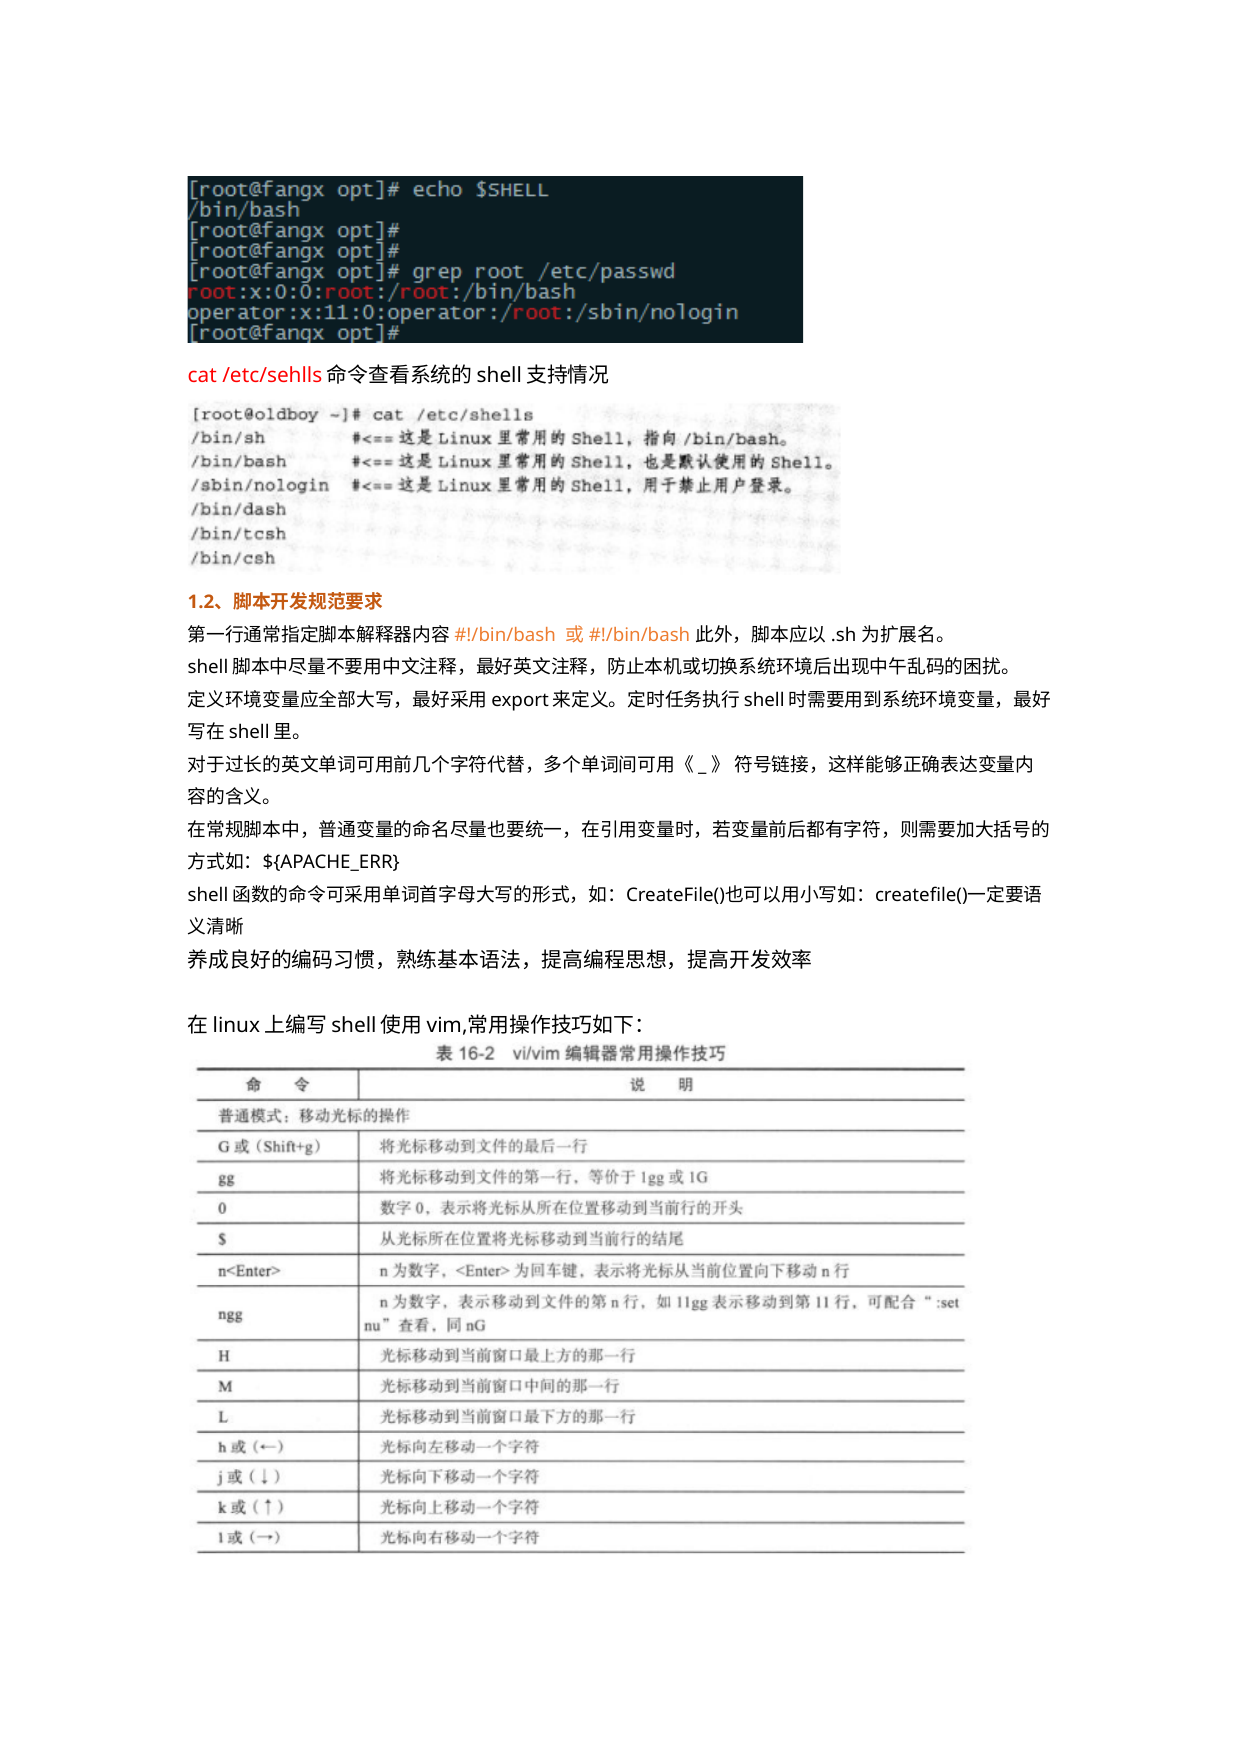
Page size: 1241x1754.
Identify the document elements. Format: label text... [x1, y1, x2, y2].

text 对于过长的英文单词可用前几个字符代替，多个单词间可用《 _ 》 符号链接，这样能够正确表达变量内容的含义。 [187, 747, 1053, 812]
text shell函数的命令可采用单词首字母大写的形式，如：CreateFile()也可以用小写如：createfile()一定要语义清晰 [187, 877, 1053, 942]
text shell脚本中尽量不要用中文注释，最好英文注释，防止本机或切换系统环境后出现中午乱码的困扰。 [187, 649, 1053, 682]
picture [187, 1042, 979, 1557]
text 第一行通常指定脚本解释器内容 #!/bin/bash 或 #!/bin/bash 此外，脚本应以 .sh 为扩展名。 [187, 617, 1053, 649]
text 定义环境变量应全部大写，最好采用export来定义。定时任务执行shell时需要用到系统环境变量，最好写在shell里。 [187, 682, 1053, 747]
text 在常规脚本中，普通变量的命名尽量也要统一，在引用变量时，若变量前后都有字符，则需要加大括号的方式如：${APACHE_ERR} [187, 812, 1053, 877]
subtitle 1.2、脚本开发规范要求 [187, 584, 1053, 617]
text 养成良好的编码习惯，熟练基本语法，提高编程思想，提高开发效率 [187, 942, 1053, 974]
picture [187, 399, 841, 575]
text 在linux上编写shell使用vim,常用操作技巧如下： [187, 1007, 1053, 1039]
text cat /etc/sehlls命令查看系统的shell支持情况 [187, 357, 1053, 389]
picture [187, 176, 804, 343]
